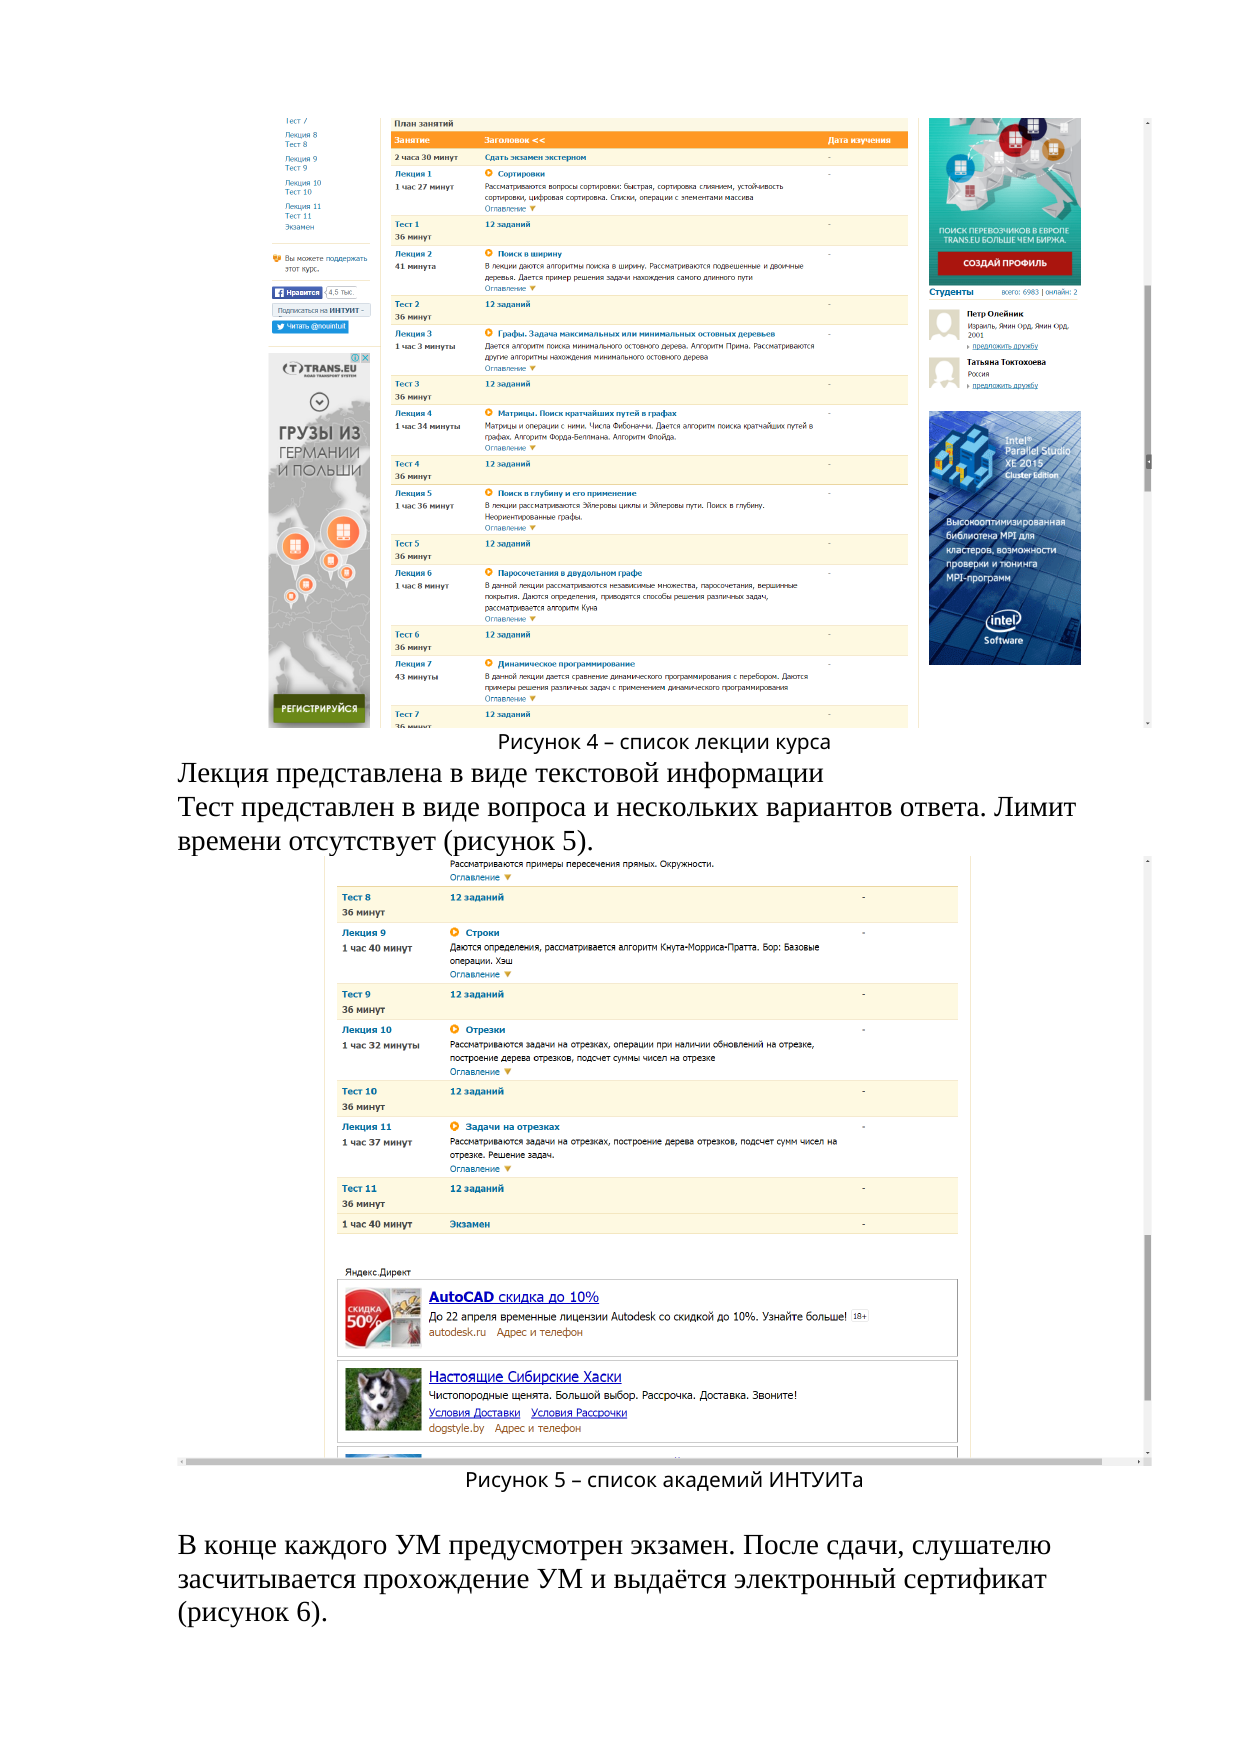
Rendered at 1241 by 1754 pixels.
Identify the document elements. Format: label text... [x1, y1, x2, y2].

text Рисунок 5 – список академий ИНТУИТа [177, 1466, 1152, 1494]
text Тест представлен в виде вопроса и нескольких вариантов ответа. Лимит времени отсутствует (рисунок 5). [177, 789, 1152, 856]
picture [177, 856, 1152, 1466]
text Лекция представлена в виде текстовой информации [177, 756, 1152, 789]
picture [177, 118, 1152, 728]
text В конце каждого УМ предусмотрен экзамен. После сдачи, слушателю засчитывается прохождение УМ и выдаётся электронный сертификат (рисунок 6). [177, 1527, 1152, 1628]
text Рисунок 4 – список лекции курса [177, 728, 1152, 756]
